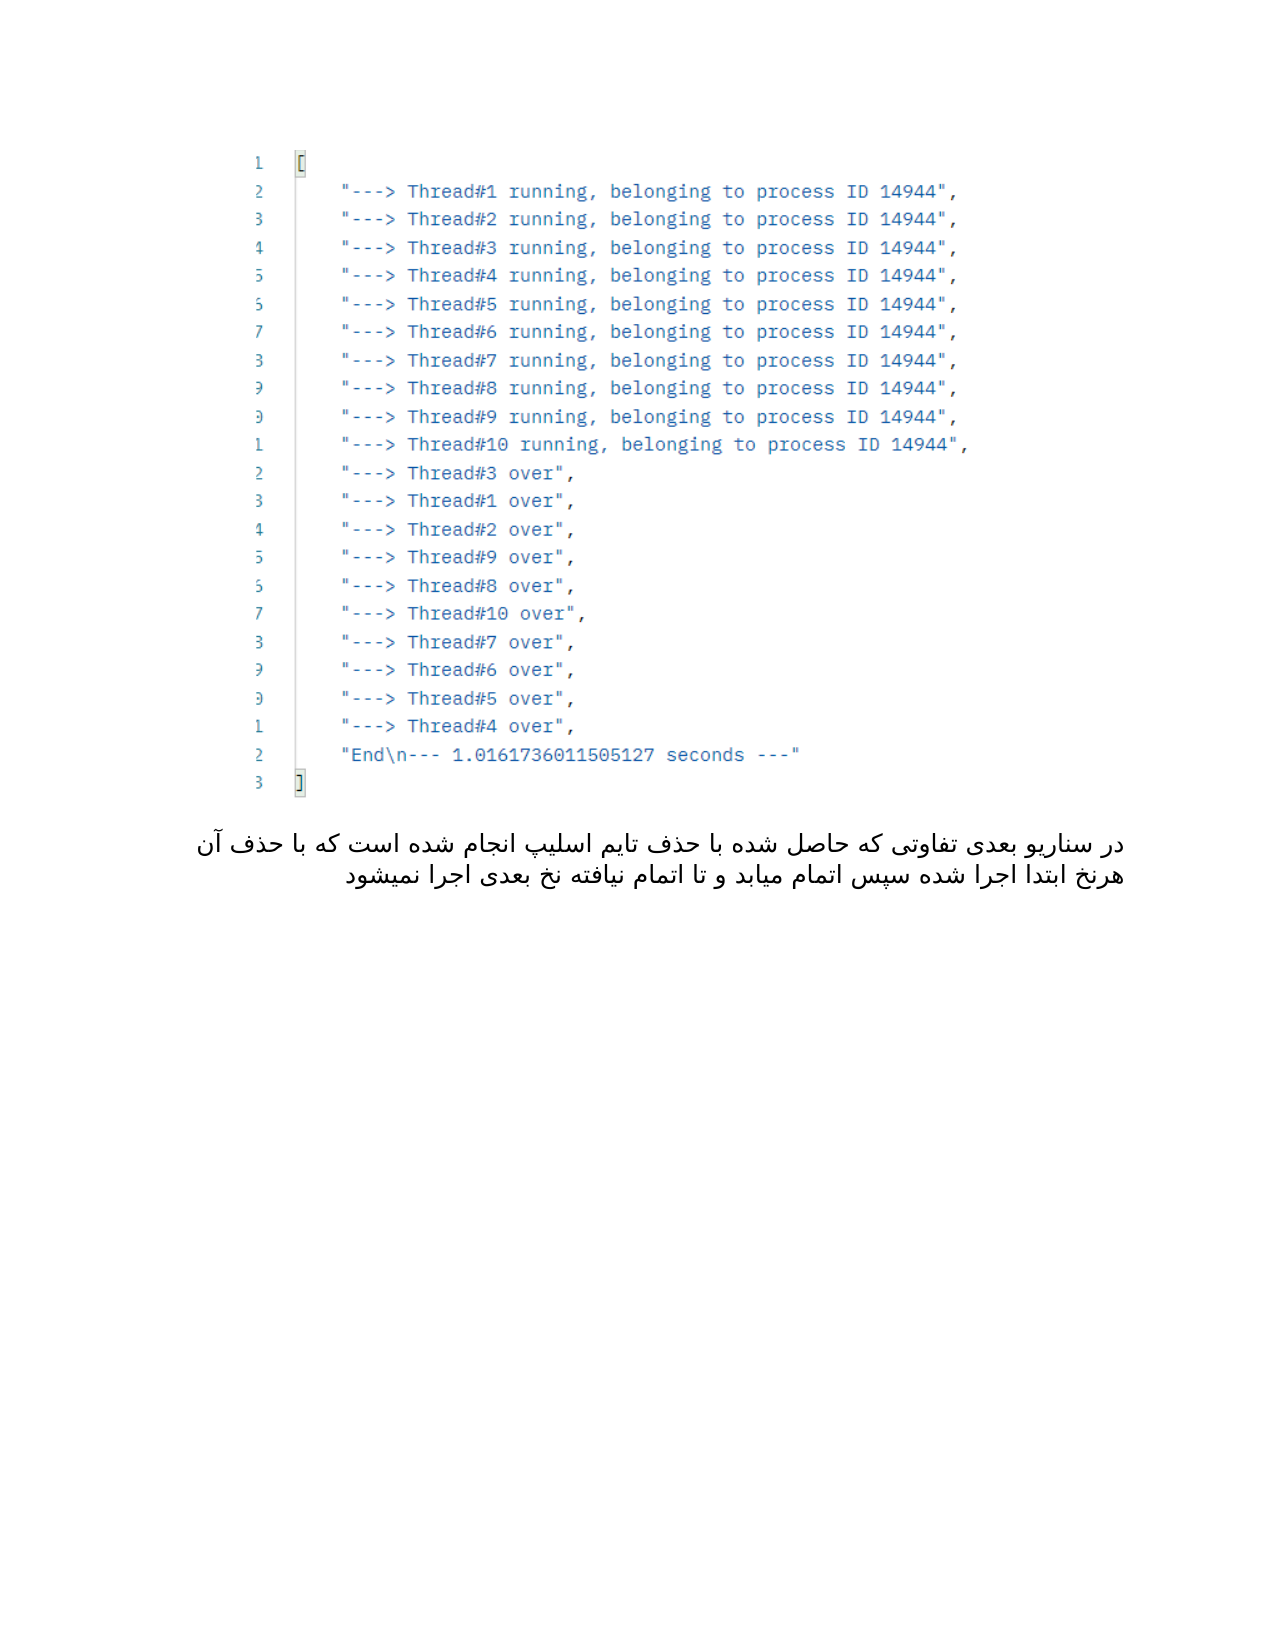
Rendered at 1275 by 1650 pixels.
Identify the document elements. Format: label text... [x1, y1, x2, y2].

picture [256, 150, 1125, 810]
text در سناریو بعدی تفاوتی که حاصل شده با حذف تایم اسلیپ انجام شده است که با حذف آن هرنخ ابتدا اجرا شده سپس اتمام میابد و تا اتمام نیافته نخ بعدی اجرا نمیشود [150, 829, 1125, 889]
